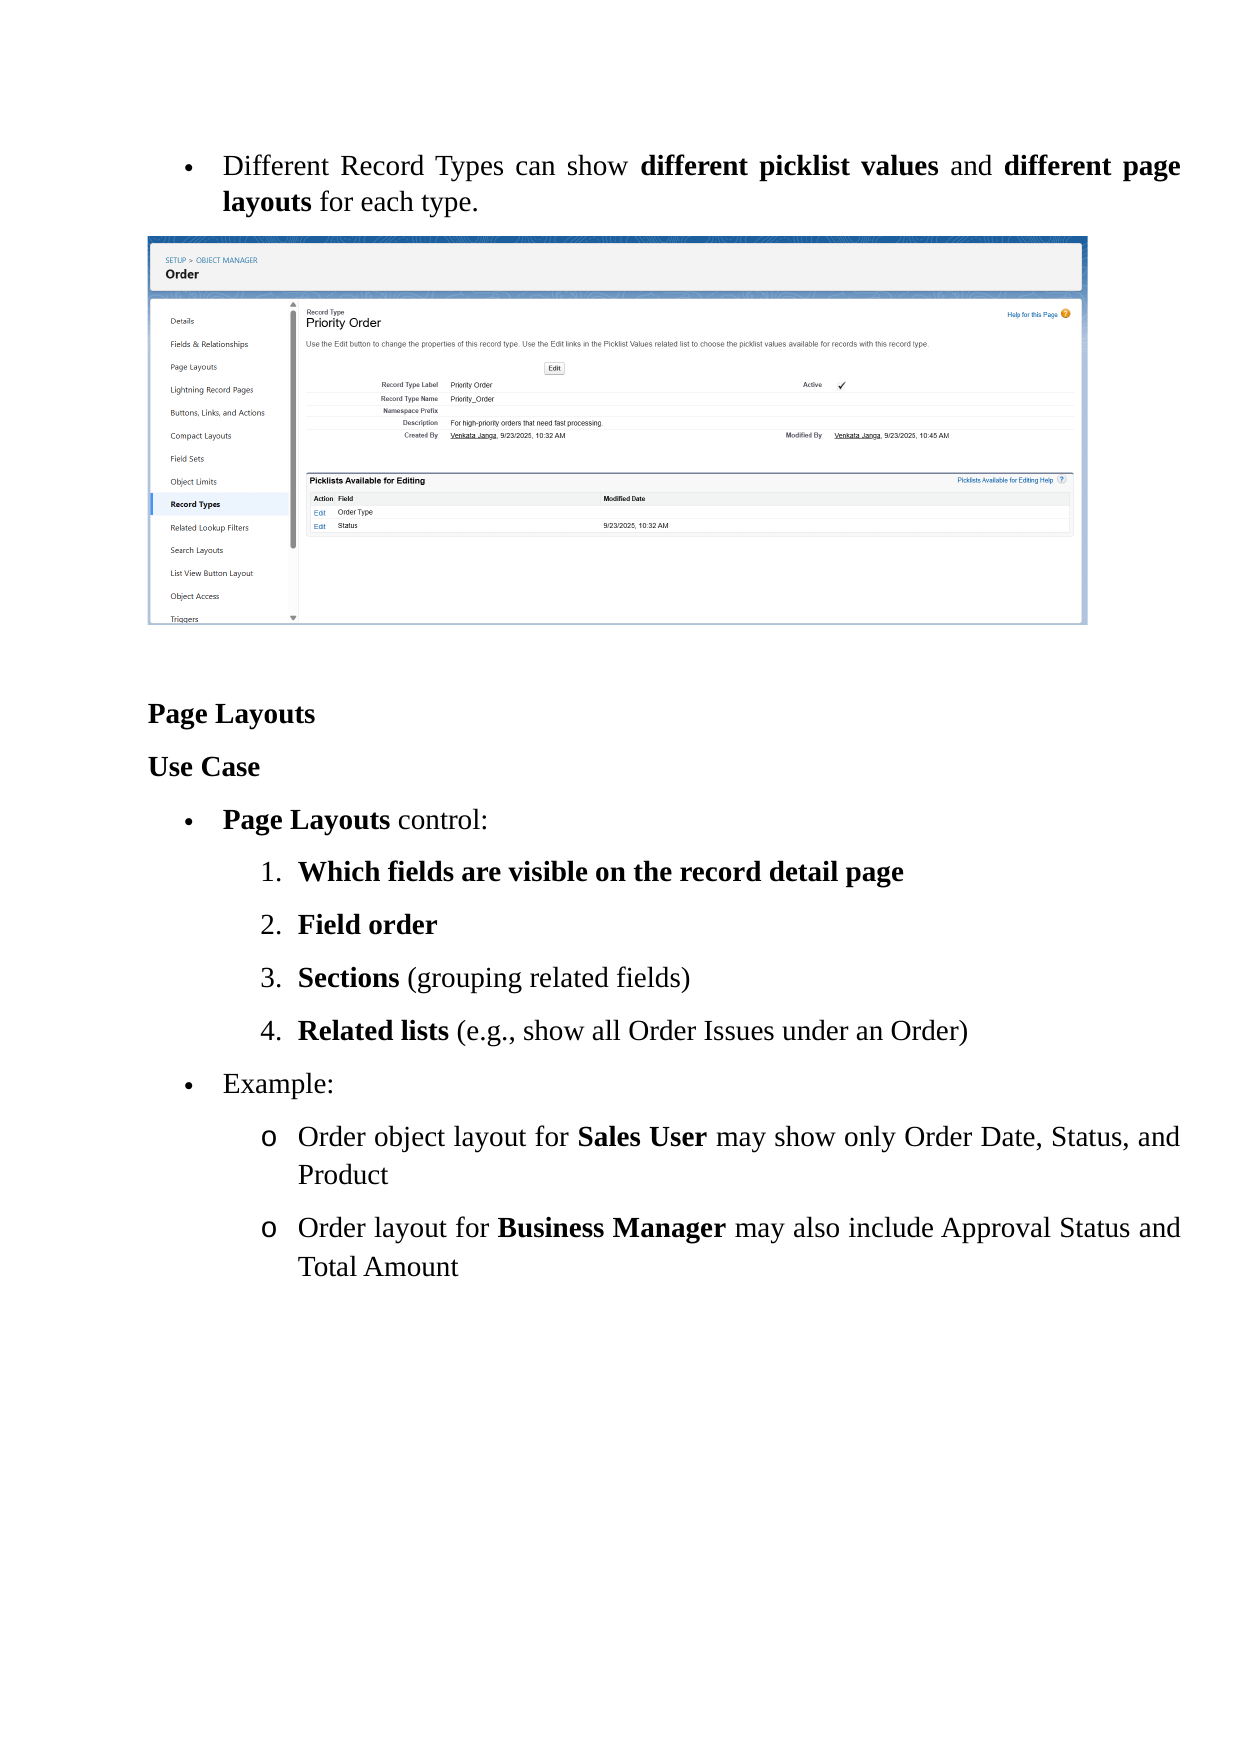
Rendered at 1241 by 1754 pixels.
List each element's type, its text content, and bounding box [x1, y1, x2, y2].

list Example: [185, 1066, 1181, 1099]
list Field order [260, 907, 1181, 941]
list Different Record Types can show different picklist values and different page layouts for each type. [185, 148, 1181, 218]
text Page Layouts [148, 696, 1181, 730]
list Page Layouts control: [185, 802, 1181, 835]
text Use Case [148, 749, 1181, 782]
list Related lists (e.g., show all Order Issues under an Order) [260, 1013, 1181, 1047]
list Order layout for Business Manager may also include Approval Status and Total Amount [260, 1210, 1181, 1282]
picture [147, 236, 1088, 625]
list Which fields are visible on the record detail page [260, 854, 1181, 888]
list Sections (grouping related fields) [260, 960, 1181, 994]
list Order object layout for Sales User may show only Order Date, Status, and Product [260, 1119, 1181, 1191]
